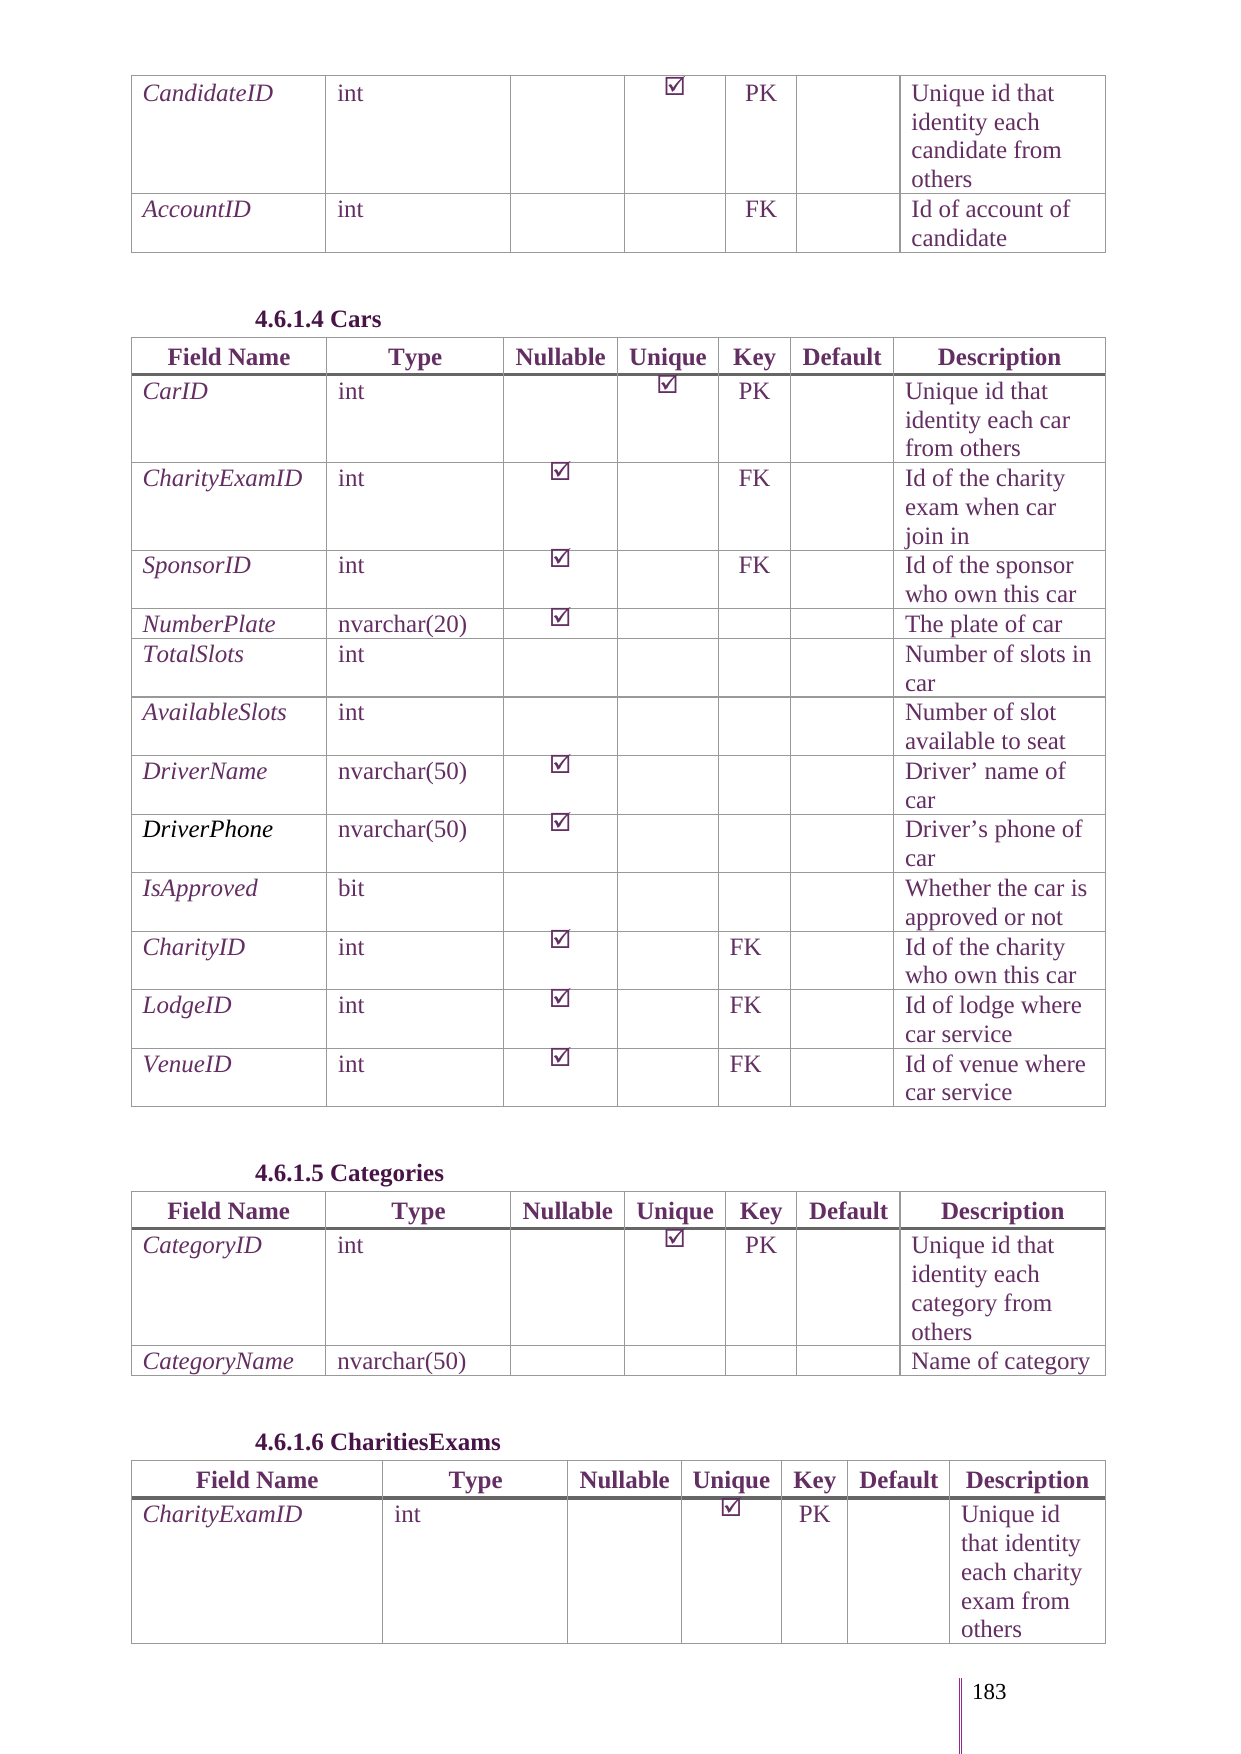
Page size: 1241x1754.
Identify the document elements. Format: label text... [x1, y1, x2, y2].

table_cell [618, 376, 718, 462]
table_cell Unique id that identity each car from others [894, 376, 1105, 462]
table_cell [791, 376, 893, 462]
table_cell FK [719, 932, 790, 989]
table_header Unique [618, 338, 718, 373]
table_cell FK [719, 1049, 790, 1106]
table_cell [511, 1230, 624, 1345]
table_header Field Name [132, 1192, 325, 1227]
table_cell [797, 194, 899, 252]
table_header Key [719, 338, 790, 373]
table_cell [504, 376, 617, 462]
table_header Unique [625, 1192, 725, 1227]
table_cell Unique id that identity each category from others [901, 1230, 1105, 1345]
table_header Description [894, 338, 1105, 373]
table_cell [719, 609, 790, 638]
table_cell [625, 1346, 725, 1375]
table_cell [719, 756, 790, 813]
table_cell Id of the charity exam when car join in [894, 463, 1105, 549]
table_cell [504, 756, 617, 813]
table_cell Id of venue where car service [894, 1049, 1105, 1106]
table_cell [618, 551, 718, 608]
table_header Default [848, 1461, 949, 1496]
table_cell CategoryID [132, 1230, 325, 1345]
table_cell [504, 932, 617, 989]
table_cell Id of account of candidate [901, 194, 1105, 252]
table_header Type [327, 338, 503, 373]
table_cell [511, 1346, 624, 1375]
table_cell [511, 76, 624, 193]
table_header Key [726, 1192, 796, 1227]
table_cell Name of category [901, 1346, 1105, 1375]
table_cell FK [719, 990, 790, 1048]
table_cell int [326, 1230, 510, 1345]
table_cell Driver’s phone of car [894, 815, 1105, 872]
table_cell int [327, 990, 503, 1048]
table_cell [719, 698, 790, 755]
table_cell [504, 1049, 617, 1106]
table_cell [625, 76, 725, 193]
table_cell [625, 194, 725, 252]
table_cell [618, 609, 718, 638]
table_cell [797, 76, 899, 193]
table_header Default [791, 338, 893, 373]
table_cell [791, 1049, 893, 1106]
table_cell nvarchar(50) [327, 815, 503, 872]
table_cell [618, 463, 718, 549]
table_header Type [326, 1192, 510, 1227]
table_cell [719, 815, 790, 872]
table_cell int [383, 1500, 567, 1643]
table_cell [791, 609, 893, 638]
table_cell nvarchar(50) [326, 1346, 510, 1375]
table_header Field Name [132, 1461, 382, 1496]
table_cell PK [782, 1500, 847, 1643]
table_cell int [327, 932, 503, 989]
table_cell nvarchar(50) [327, 756, 503, 813]
table_cell FK [726, 194, 796, 252]
table_cell int [326, 194, 510, 252]
table_cell [504, 551, 617, 608]
table_cell Id of the charity who own this car [894, 932, 1105, 989]
subtitle Categories [255, 1158, 1165, 1187]
table_cell CategoryName [132, 1346, 325, 1375]
table_cell Id of the sponsor who own this car [894, 551, 1105, 608]
table_cell VenueID [132, 1049, 326, 1106]
table_cell [625, 1230, 725, 1345]
table_cell [618, 873, 718, 931]
table_cell bit [327, 873, 503, 931]
table_cell Unique id that identity each charity exam from others [950, 1500, 1105, 1643]
table_cell [791, 639, 893, 696]
table_cell Number of slot available to seat [894, 698, 1105, 755]
table_cell [618, 698, 718, 755]
table_cell [504, 990, 617, 1048]
table_cell Whether the car is approved or not [894, 873, 1105, 931]
table_cell IsApproved [132, 873, 326, 931]
table_cell [618, 990, 718, 1048]
table_cell [791, 815, 893, 872]
table_cell [791, 756, 893, 813]
table_cell [797, 1346, 899, 1375]
table_cell Driver’ name of car [894, 756, 1105, 813]
table_cell [726, 1346, 796, 1375]
table_cell AccountID [132, 194, 325, 252]
table_cell [848, 1500, 949, 1643]
table_cell int [327, 1049, 503, 1106]
table_cell FK [719, 463, 790, 549]
table_cell [618, 756, 718, 813]
table_cell PK [726, 1230, 796, 1345]
table_cell CarID [132, 376, 326, 462]
table_cell int [327, 463, 503, 549]
table_cell SponsorID [132, 551, 326, 608]
table_header Type [383, 1461, 567, 1496]
table_cell [504, 815, 617, 872]
table_header Nullable [511, 1192, 624, 1227]
table_cell [504, 609, 617, 638]
table_cell [719, 873, 790, 931]
table_header Unique [682, 1461, 781, 1496]
table_header Key [782, 1461, 847, 1496]
table_cell int [327, 551, 503, 608]
table_cell DriverName [132, 756, 326, 813]
table_cell int [327, 639, 503, 696]
table_cell [682, 1500, 781, 1643]
table_header Description [950, 1461, 1105, 1496]
table_cell DriverPhone [132, 815, 326, 872]
table_cell [504, 463, 617, 549]
table_cell CharityExamID [132, 463, 326, 549]
table_cell [618, 932, 718, 989]
table_cell Unique id that identity each candidate from others [901, 76, 1105, 193]
table_cell int [327, 698, 503, 755]
table_cell CharityExamID [132, 1500, 382, 1643]
table_cell [618, 1049, 718, 1106]
table_header Field Name [132, 338, 326, 373]
table_cell FK [719, 551, 790, 608]
table_header Nullable [504, 338, 617, 373]
table_cell [797, 1230, 899, 1345]
table_cell Id of lodge where car service [894, 990, 1105, 1048]
table_cell LodgeID [132, 990, 326, 1048]
table_cell PK [719, 376, 790, 462]
table_cell [791, 932, 893, 989]
table_header Nullable [568, 1461, 681, 1496]
table_cell [791, 463, 893, 549]
table_cell [791, 698, 893, 755]
table_cell The plate of car [894, 609, 1105, 638]
table_cell PK [726, 76, 796, 193]
table_cell [719, 639, 790, 696]
table_cell CandidateID [132, 76, 325, 193]
table_cell [504, 698, 617, 755]
table_cell [504, 639, 617, 696]
table_cell AvailableSlots [132, 698, 326, 755]
table_cell [791, 551, 893, 608]
table_cell int [327, 376, 503, 462]
subtitle Cars [255, 304, 1165, 332]
table_cell nvarchar(20) [327, 609, 503, 638]
table_cell [504, 873, 617, 931]
table_header Description [901, 1192, 1105, 1227]
table_cell [791, 873, 893, 931]
table_cell CharityID [132, 932, 326, 989]
table_cell [568, 1500, 681, 1643]
table_cell [618, 639, 718, 696]
subtitle CharitiesExams [255, 1427, 1165, 1456]
table_cell [791, 990, 893, 1048]
table_cell TotalSlots [132, 639, 326, 696]
table_cell Number of slots in car [894, 639, 1105, 696]
table_cell NumberPlate [132, 609, 326, 638]
table_cell [511, 194, 624, 252]
table_cell [618, 815, 718, 872]
table_cell int [326, 76, 510, 193]
table_header Default [797, 1192, 899, 1227]
